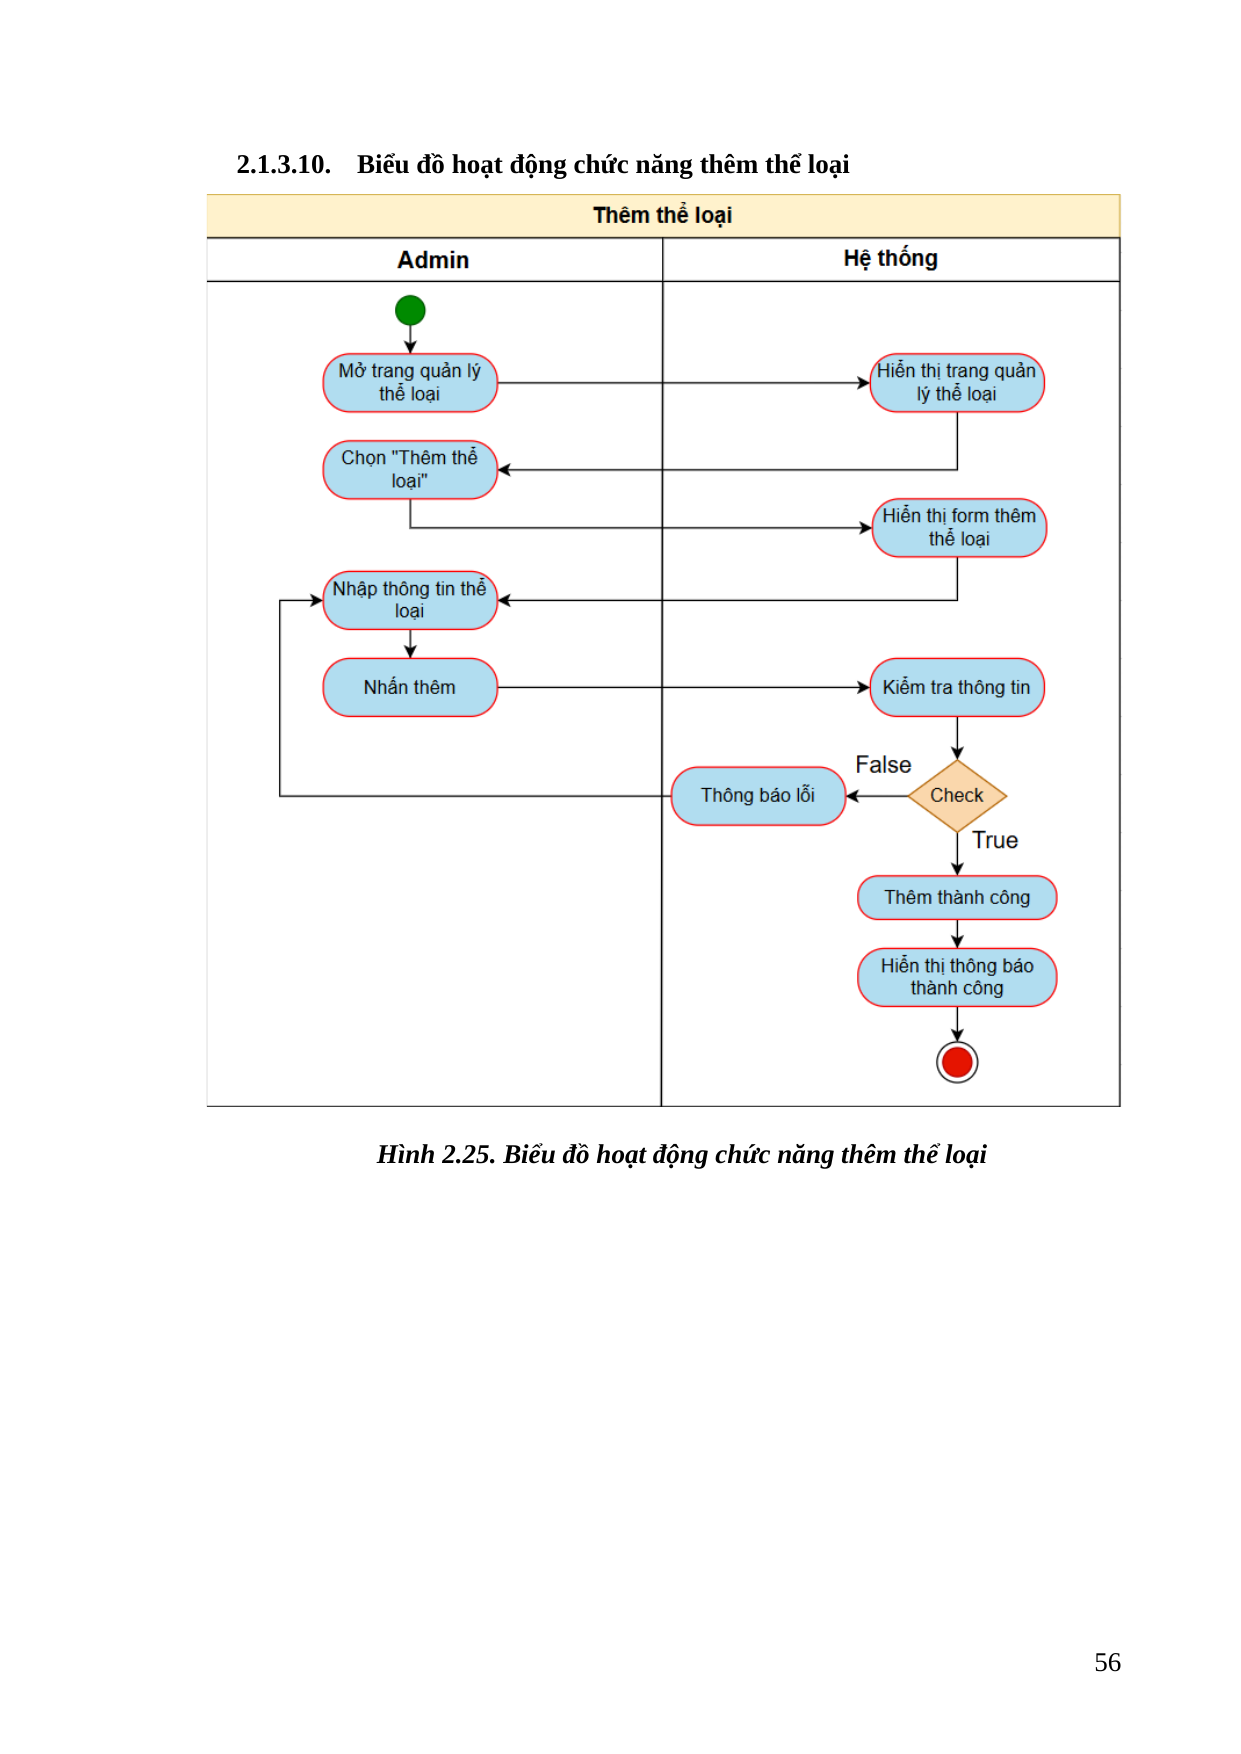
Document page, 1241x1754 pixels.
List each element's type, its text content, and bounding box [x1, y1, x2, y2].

picture [206, 194, 1123, 1107]
subtitle Biểu đồ hoạt động chức năng thêm thể loại [236, 148, 1122, 179]
text Hình 2.25. Biểu đồ hoạt động chức năng thêm thể loại [244, 1138, 1122, 1169]
